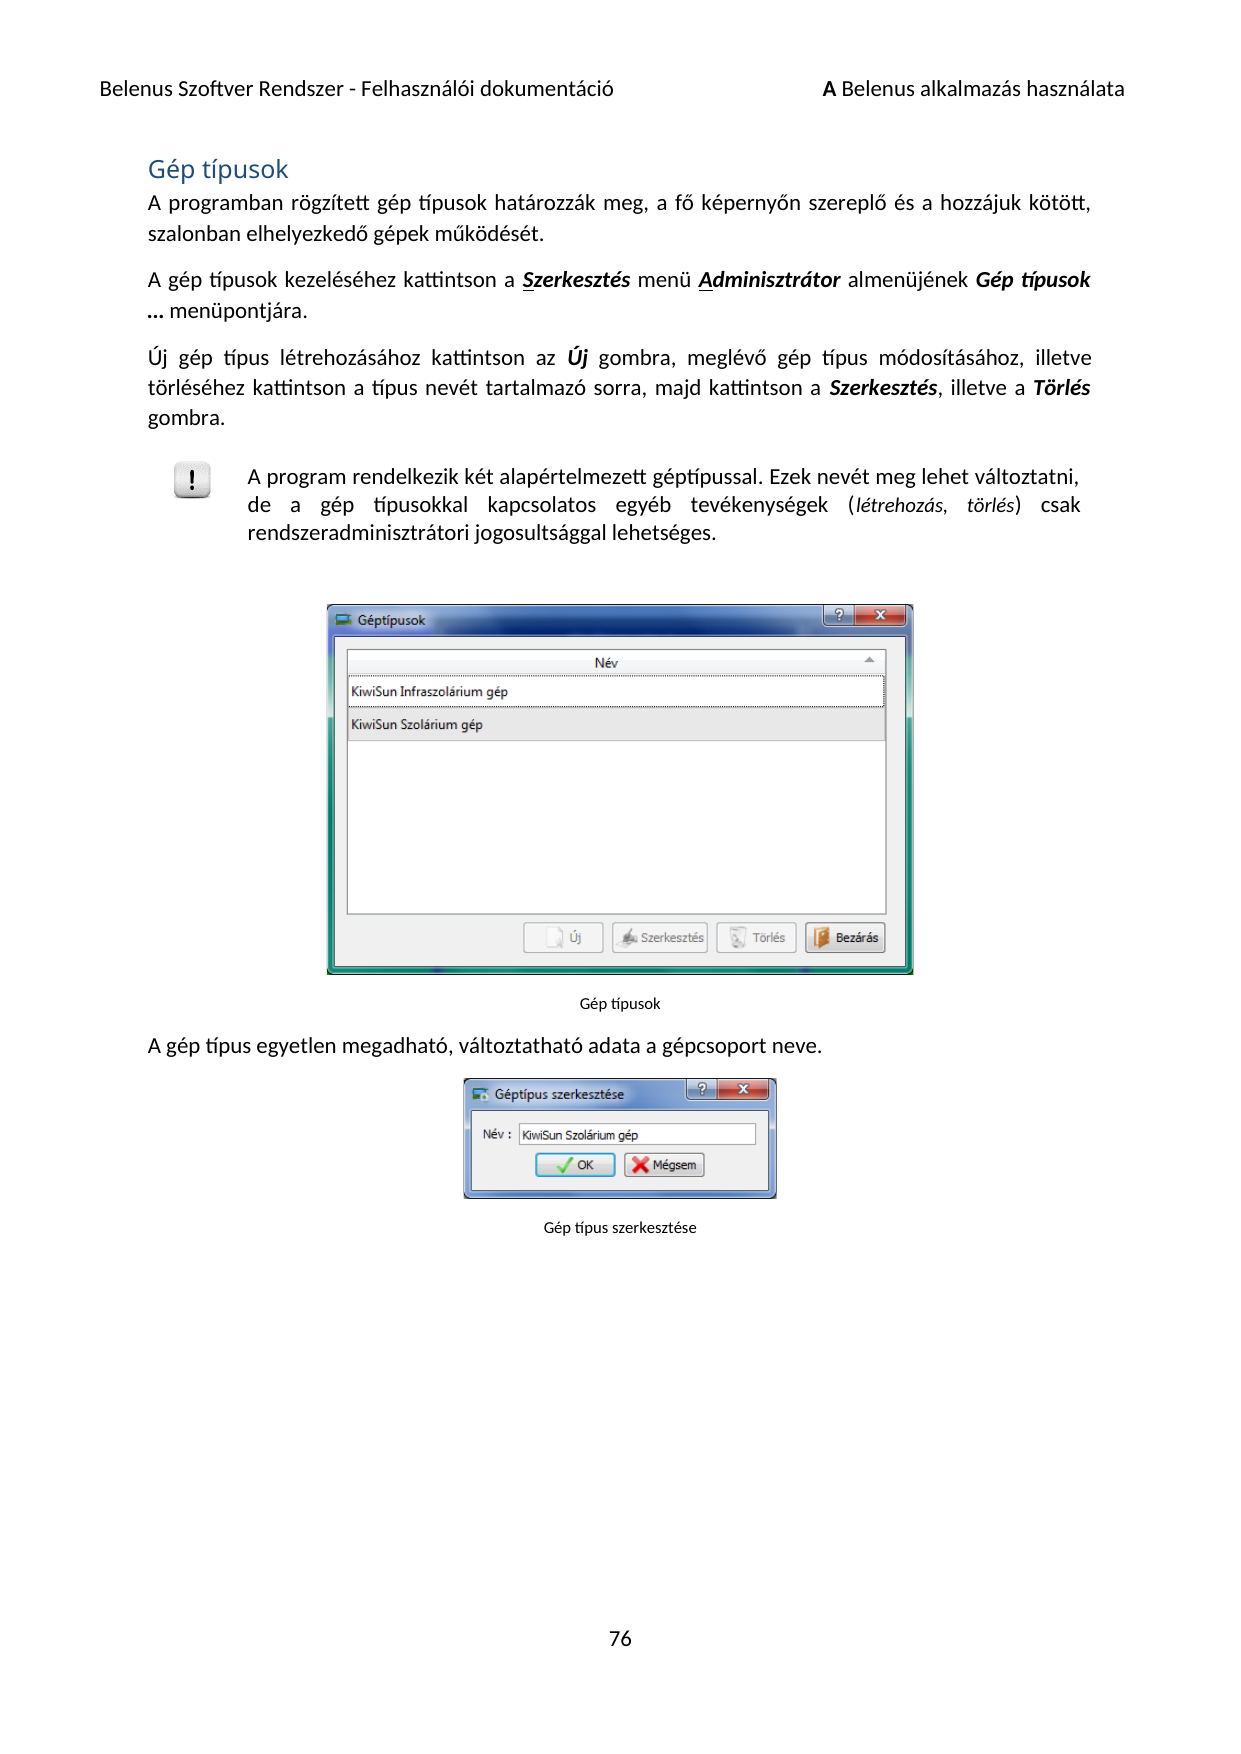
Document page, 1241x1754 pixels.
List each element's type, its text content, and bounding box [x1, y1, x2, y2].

table_header A program rendelkezik két alapértelmezett géptípussal. Ezek nevét meg lehet változtatni, de a gép típusokkal kapcsolatos egyéb tevékenységek (létrehozás, törlés) csak rendszeradminisztrátori jogosultsággal lehetséges. [236, 450, 1092, 558]
text Gép típusok [148, 993, 1093, 1013]
picture [463, 1078, 777, 1199]
text Gép típus szerkesztése [148, 1218, 1093, 1238]
text A programban rögzített gép típusok határozzák meg, a fő képernyőn szereplő és a hozzájuk kötött, szalonban elhelyezkedő gépek működését. [148, 188, 1093, 247]
picture [326, 604, 914, 975]
subtitle Gép típusok [148, 152, 1093, 186]
text Új gép típus létrehozásához kattintson az Új gombra, meglévő gép típus módosításához, illetve törléséhez kattintson a típus nevét tartalmazó sorra, majd kattintson a Szerkesztés, illetve a Törlés gombra. [148, 343, 1093, 431]
text A gép típus egyetlen megadható, változtatható adata a gépcsoport neve. [148, 1032, 1093, 1059]
picture [173, 461, 211, 499]
table_header [148, 450, 236, 558]
text A gép típusok kezeléséhez kattintson a Szerkesztés menü Adminisztrátor almenüjének Gép típusok … menüpontjára. [148, 266, 1093, 324]
